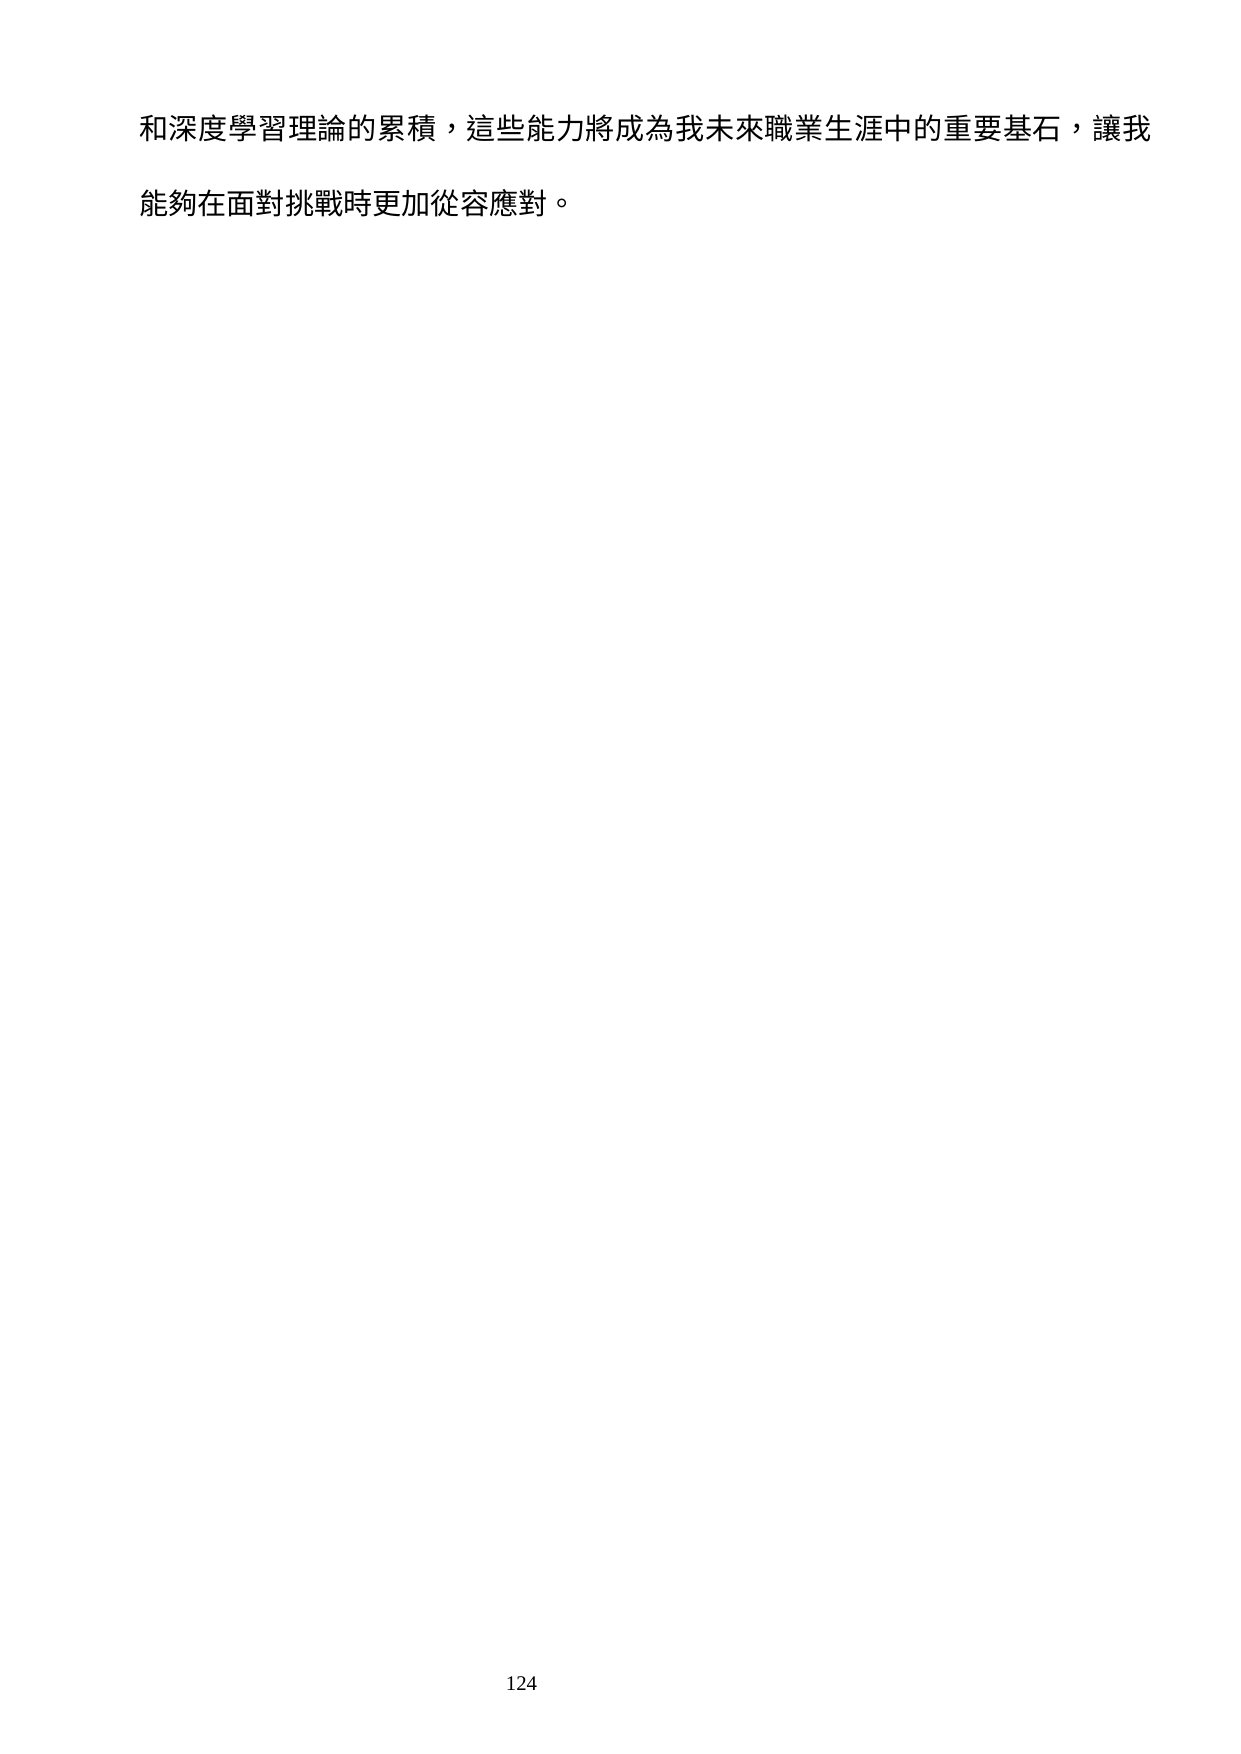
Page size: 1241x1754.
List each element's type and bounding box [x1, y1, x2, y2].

list [139, 89, 1152, 239]
